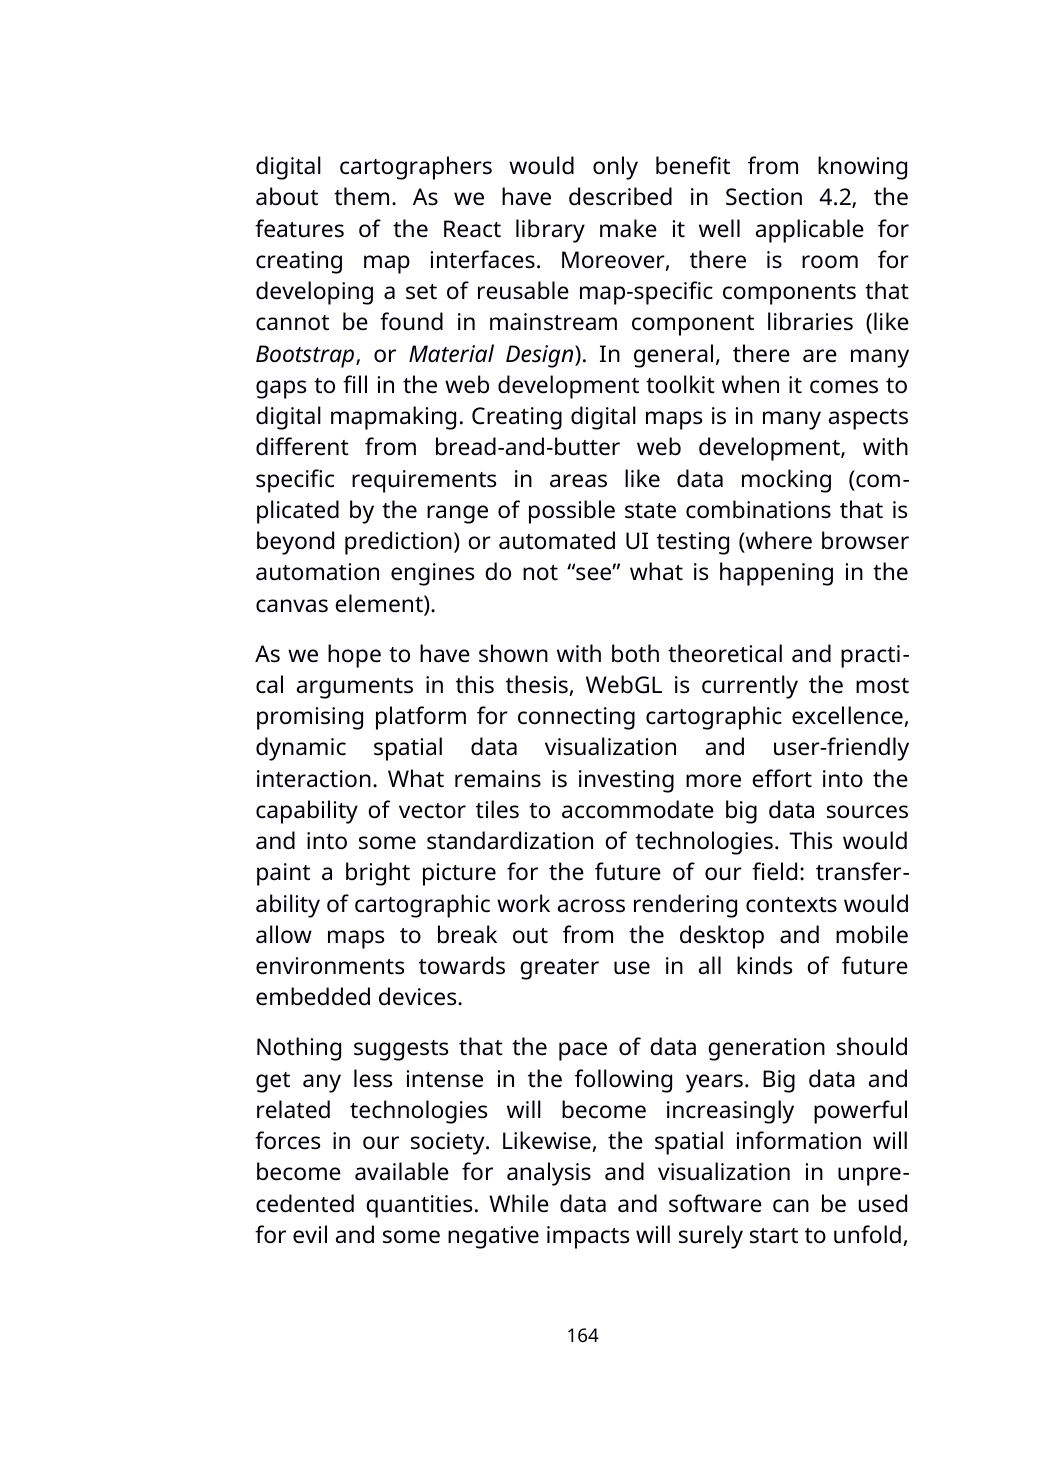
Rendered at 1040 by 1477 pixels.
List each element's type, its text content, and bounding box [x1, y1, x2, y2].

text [255, 1031, 910, 1250]
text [255, 150, 910, 619]
text As we hope to have shown with both theoretical and practical arguments in this thesis, WebGL is currently the most promising platform for connecting cartographic excellence, dynamic spatial data visualization and user-friendly interaction. What remains is investing more effort into the capability of vector tiles to accommodate big data sources and into some standardization of technologies. This would paint a bright picture for the future of our field: transferability of cartographic work across rendering contexts would allow maps to break out from the desktop and mobile environments towards greater use in all kinds of future embedded devices. [255, 637, 910, 1012]
